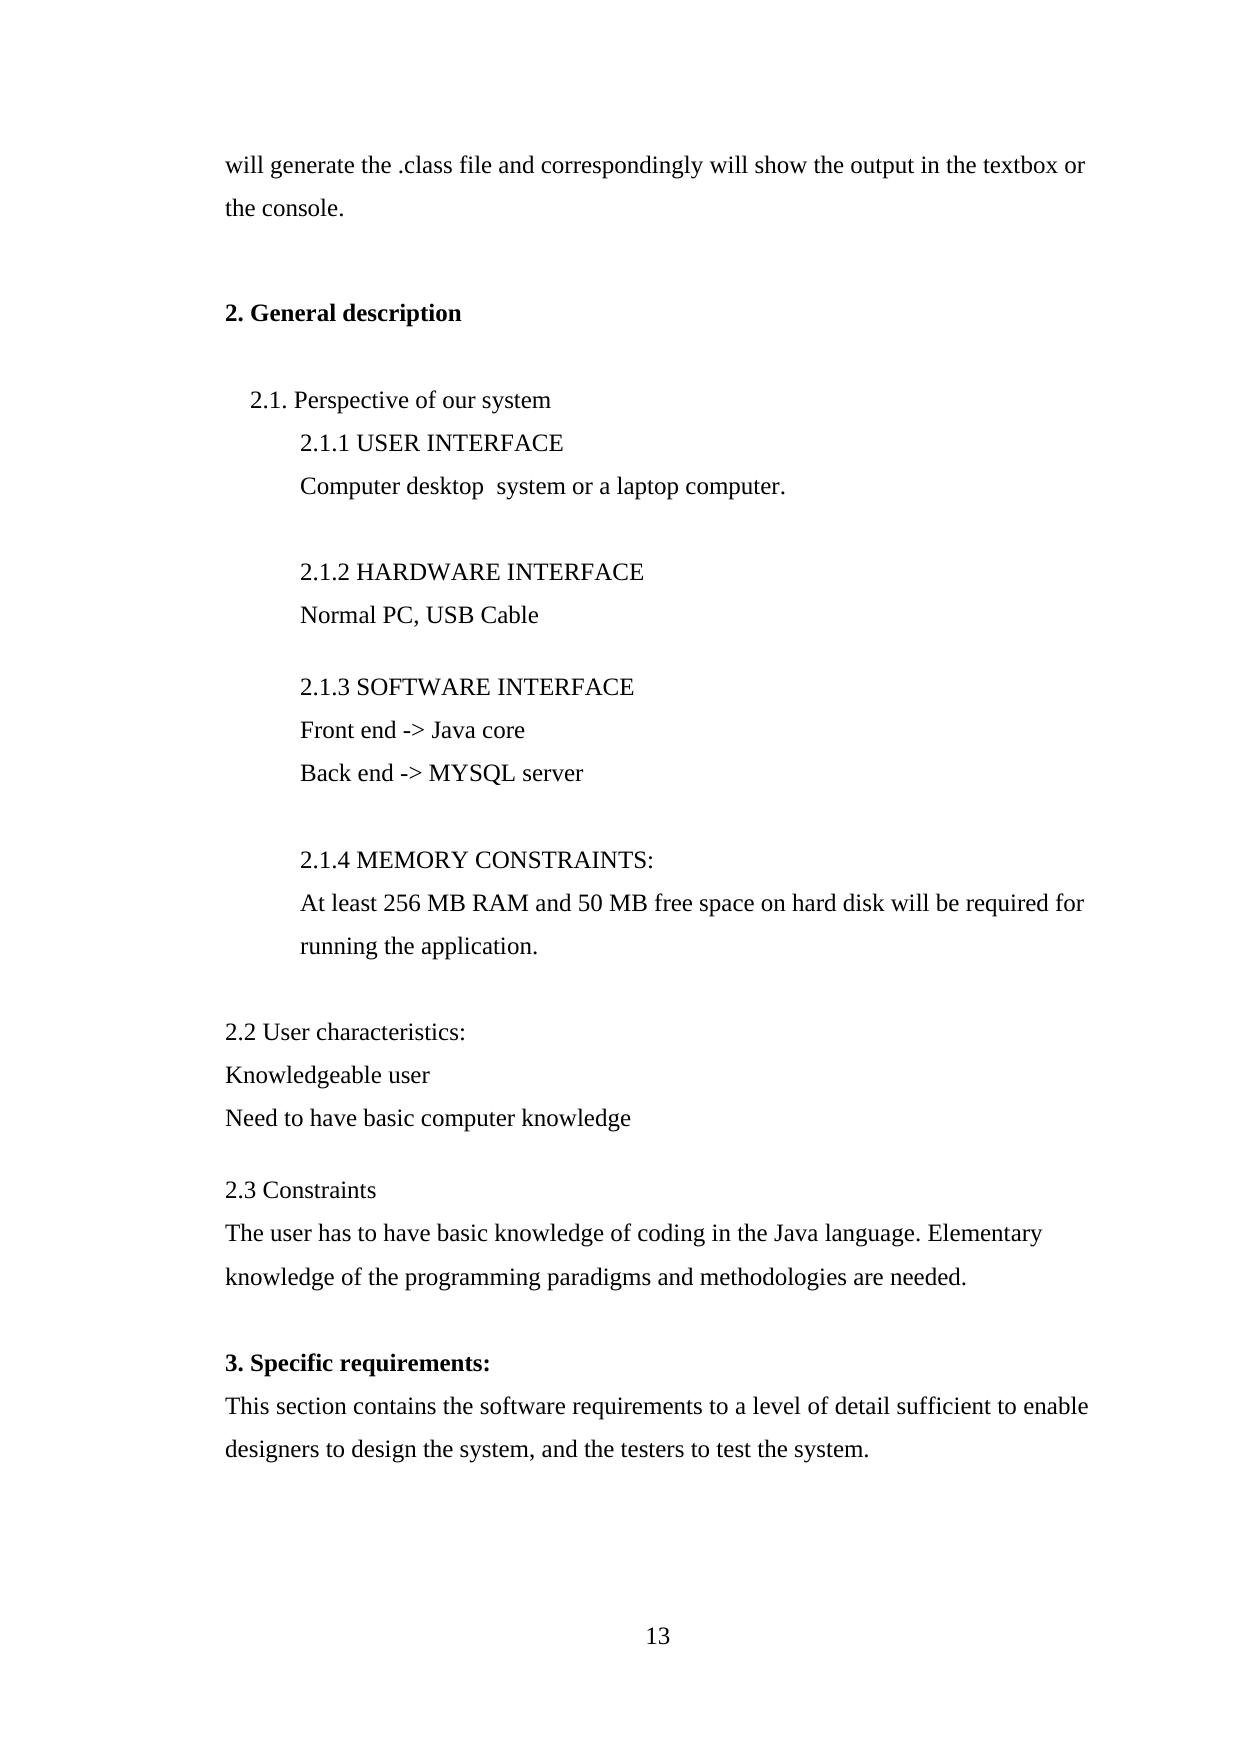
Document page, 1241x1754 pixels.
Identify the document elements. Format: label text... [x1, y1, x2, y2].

text 2.1.2 HARDWARE INTERFACE [225, 557, 1090, 586]
text The user has to have basic knowledge of coding in the Java language. Elementary knowledge of the programming paradigms and methodologies are needed. [225, 1218, 1090, 1290]
text Front end -> Java core [225, 715, 1090, 744]
text Normal PC, USB Cable [225, 600, 1090, 629]
text 2.2 User characteristics: [225, 1017, 1090, 1046]
text 2. General description [225, 298, 1090, 327]
text 2.1. Perspective of our system [225, 385, 1090, 413]
text 2.1.1 USER INTERFACE [225, 428, 1090, 457]
text 3. Specific requirements: [225, 1348, 1090, 1377]
text 2.3 Constraints [225, 1175, 1090, 1204]
text Back end -> MYSQL server [225, 758, 1090, 787]
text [225, 150, 1090, 222]
list Knowledgeable user [225, 1060, 1090, 1089]
text 2.1.4 MEMORY CONSTRAINTS: [225, 845, 1090, 873]
text This section contains the software requirements to a level of detail sufficient to enable designers to design the system, and the testers to test the system. [225, 1391, 1090, 1463]
text Computer desktop system or a laptop computer. [225, 471, 1090, 500]
text At least 256 MB RAM and 50 MB free space on hard disk will be required for running the application. [300, 888, 1090, 960]
text 2.1.3 SOFTWARE INTERFACE [225, 672, 1090, 701]
list Need to have basic computer knowledge [225, 1103, 1090, 1132]
